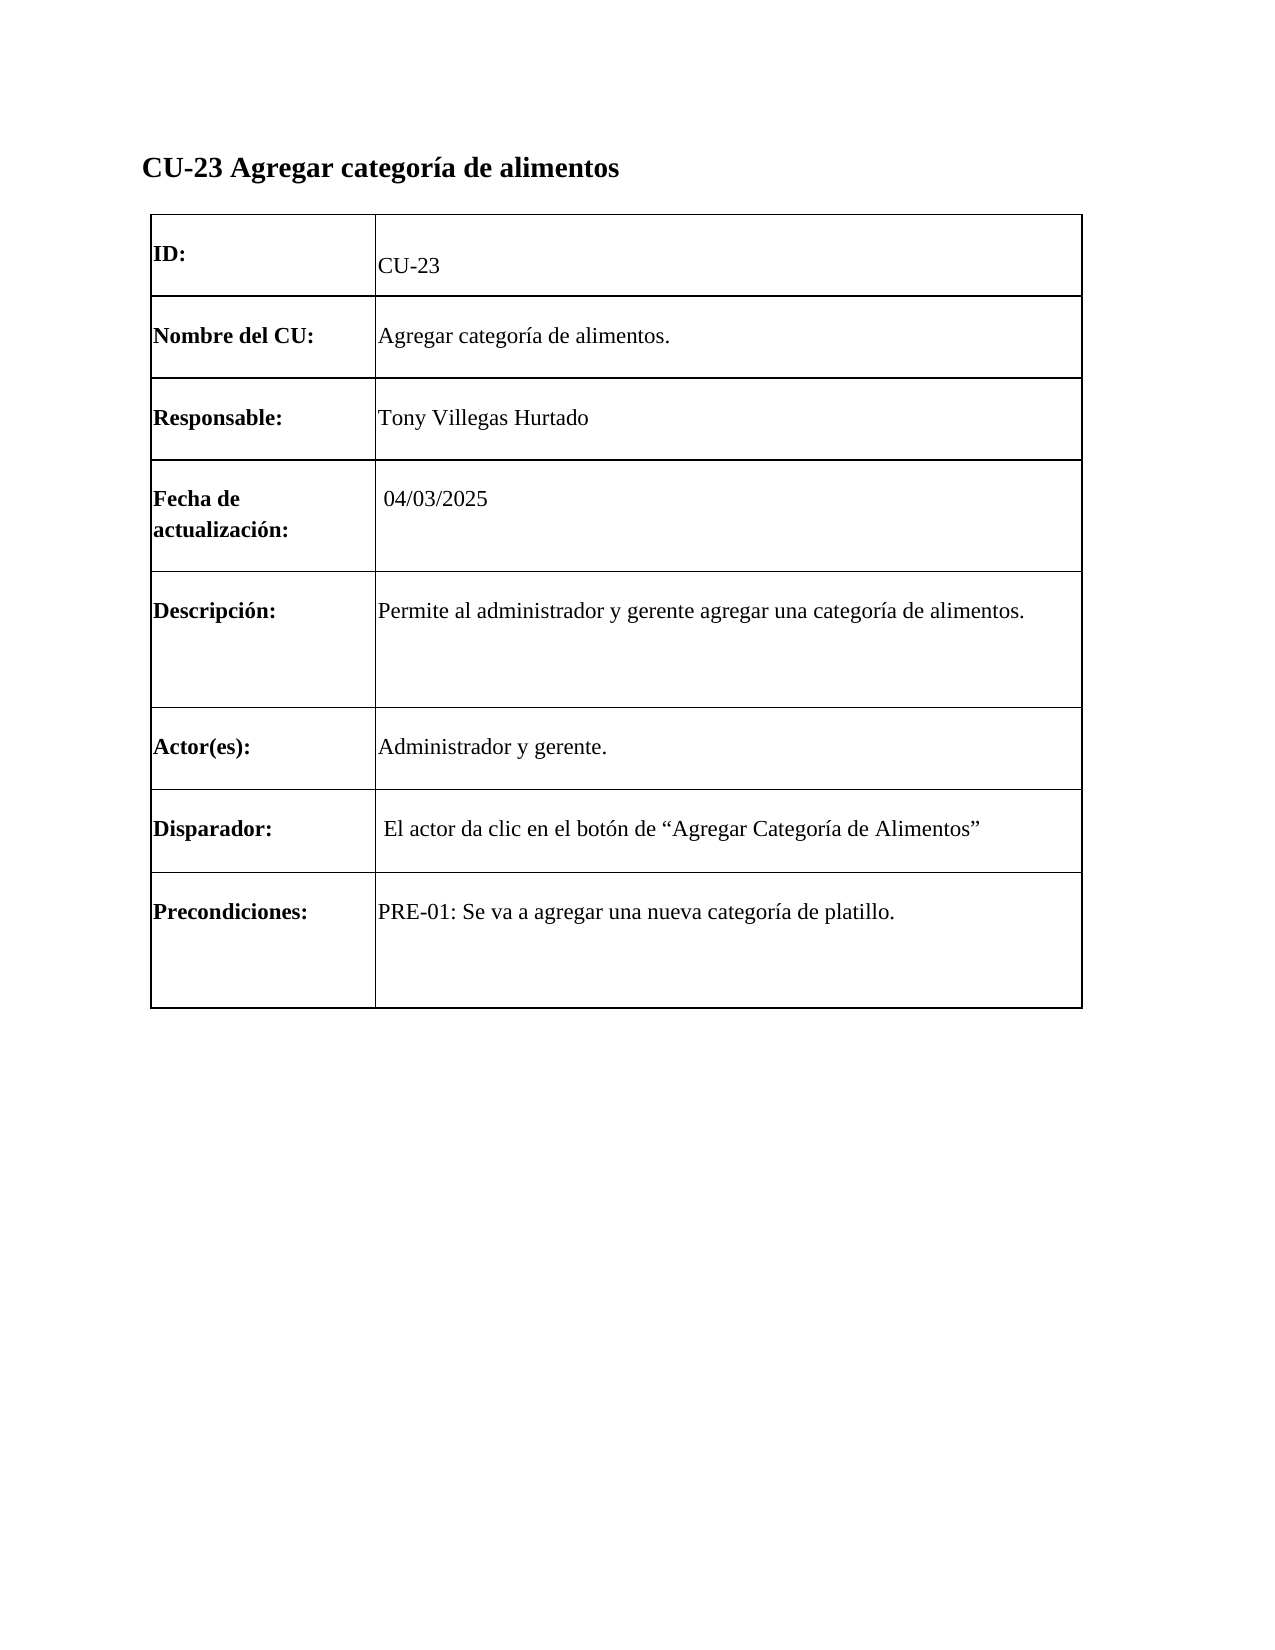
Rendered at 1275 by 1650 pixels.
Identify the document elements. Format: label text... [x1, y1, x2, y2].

table_header ID: [152, 215, 375, 295]
table_cell El actor da clic en el botón de “Agregar Categoría de Alimentos” [376, 790, 1081, 871]
table_cell Fecha de actualización: [152, 461, 375, 571]
table_cell Tony Villegas Hurtado [376, 379, 1081, 459]
table_cell 04/03/2025 [376, 461, 1081, 571]
table_cell Descripción: [152, 572, 375, 707]
table_cell Responsable: [152, 379, 375, 459]
table_cell Agregar categoría de alimentos. [376, 297, 1081, 377]
table_cell Disparador: [152, 790, 375, 871]
table_cell Precondiciones: [152, 873, 375, 1007]
table_cell Administrador y gerente. [376, 708, 1081, 788]
table_header CU-23 [376, 215, 1081, 295]
subtitle CU-23 Agregar categoría de alimentos [142, 150, 1125, 183]
table_cell Nombre del CU: [152, 297, 375, 377]
table_cell Actor(es): [152, 708, 375, 788]
table_cell Permite al administrador y gerente agregar una categoría de alimentos. [376, 572, 1081, 707]
table_cell PRE-01: Se va a agregar una nueva categoría de platillo. [376, 873, 1081, 1007]
